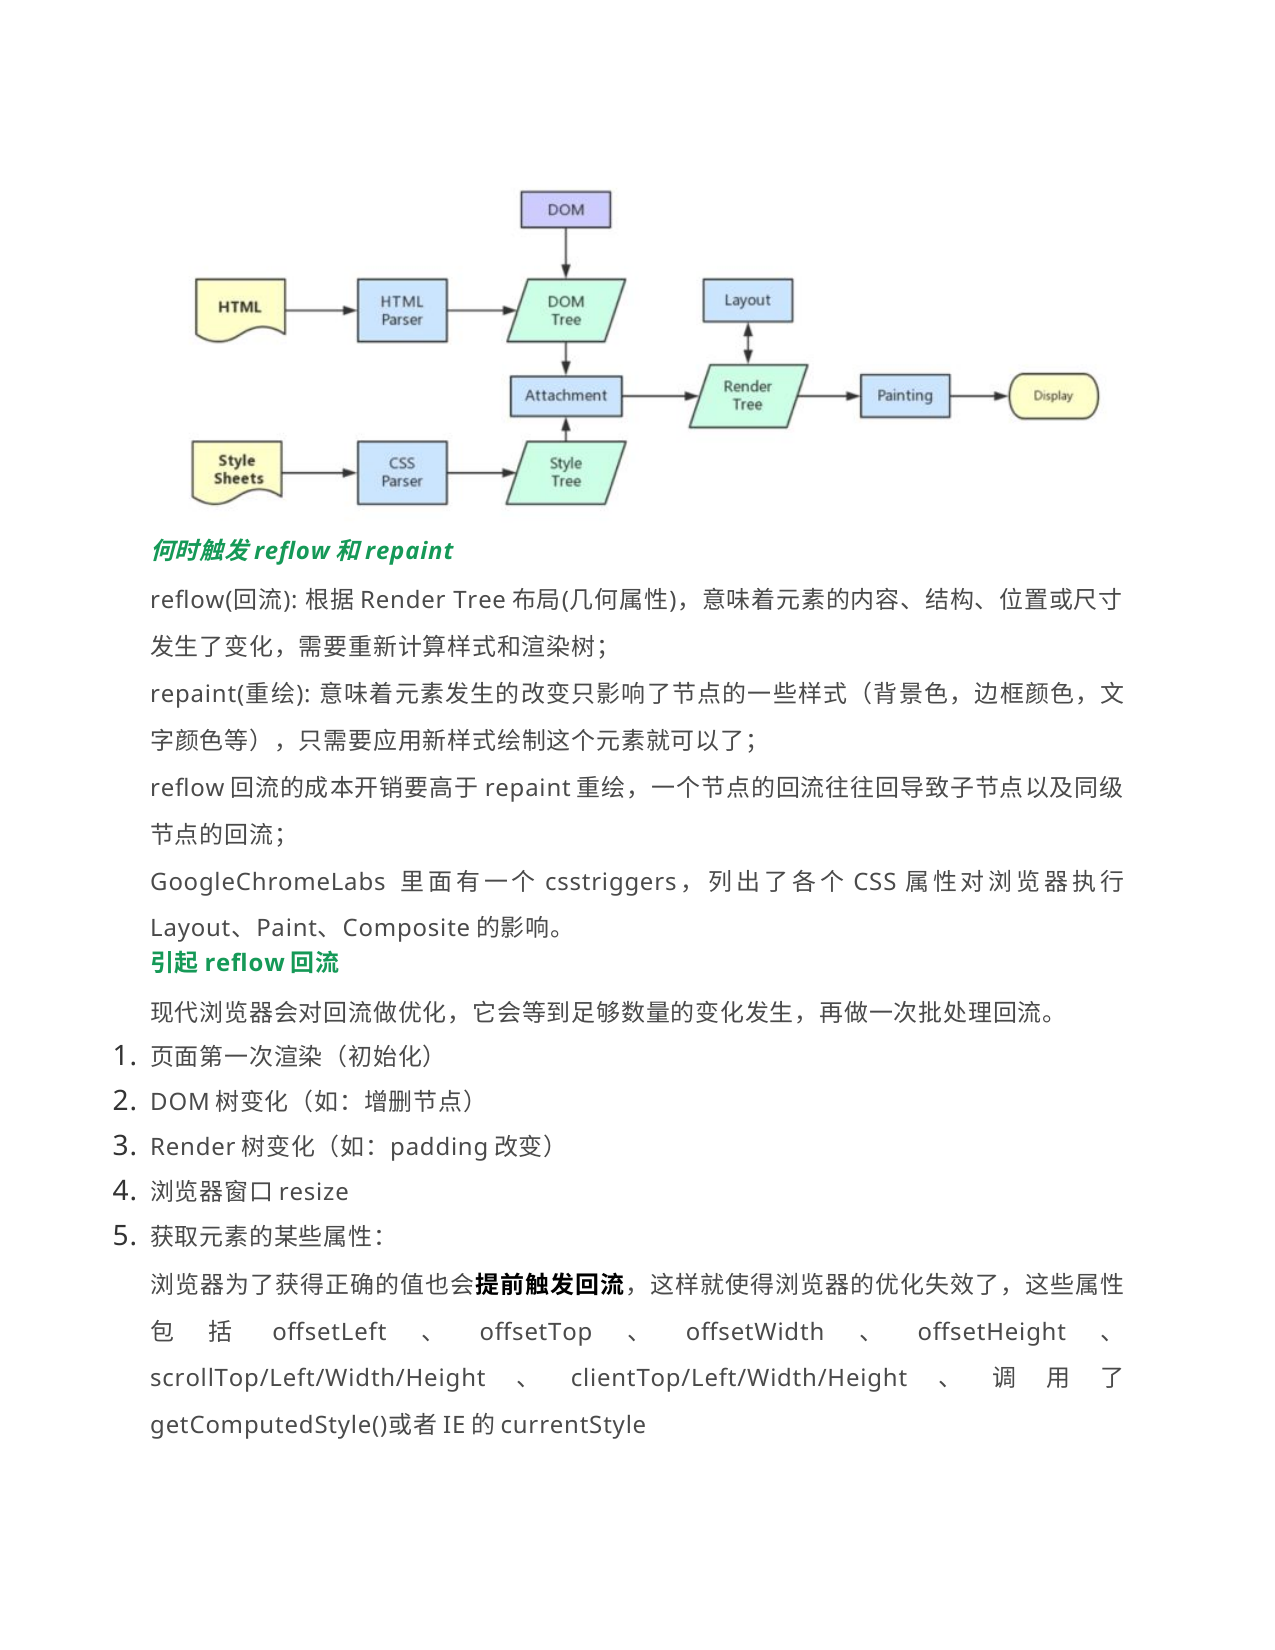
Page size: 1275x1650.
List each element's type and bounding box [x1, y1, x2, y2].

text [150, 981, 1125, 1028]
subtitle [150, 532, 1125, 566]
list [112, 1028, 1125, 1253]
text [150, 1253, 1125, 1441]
picture [150, 150, 1125, 532]
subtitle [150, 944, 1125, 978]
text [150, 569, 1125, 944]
